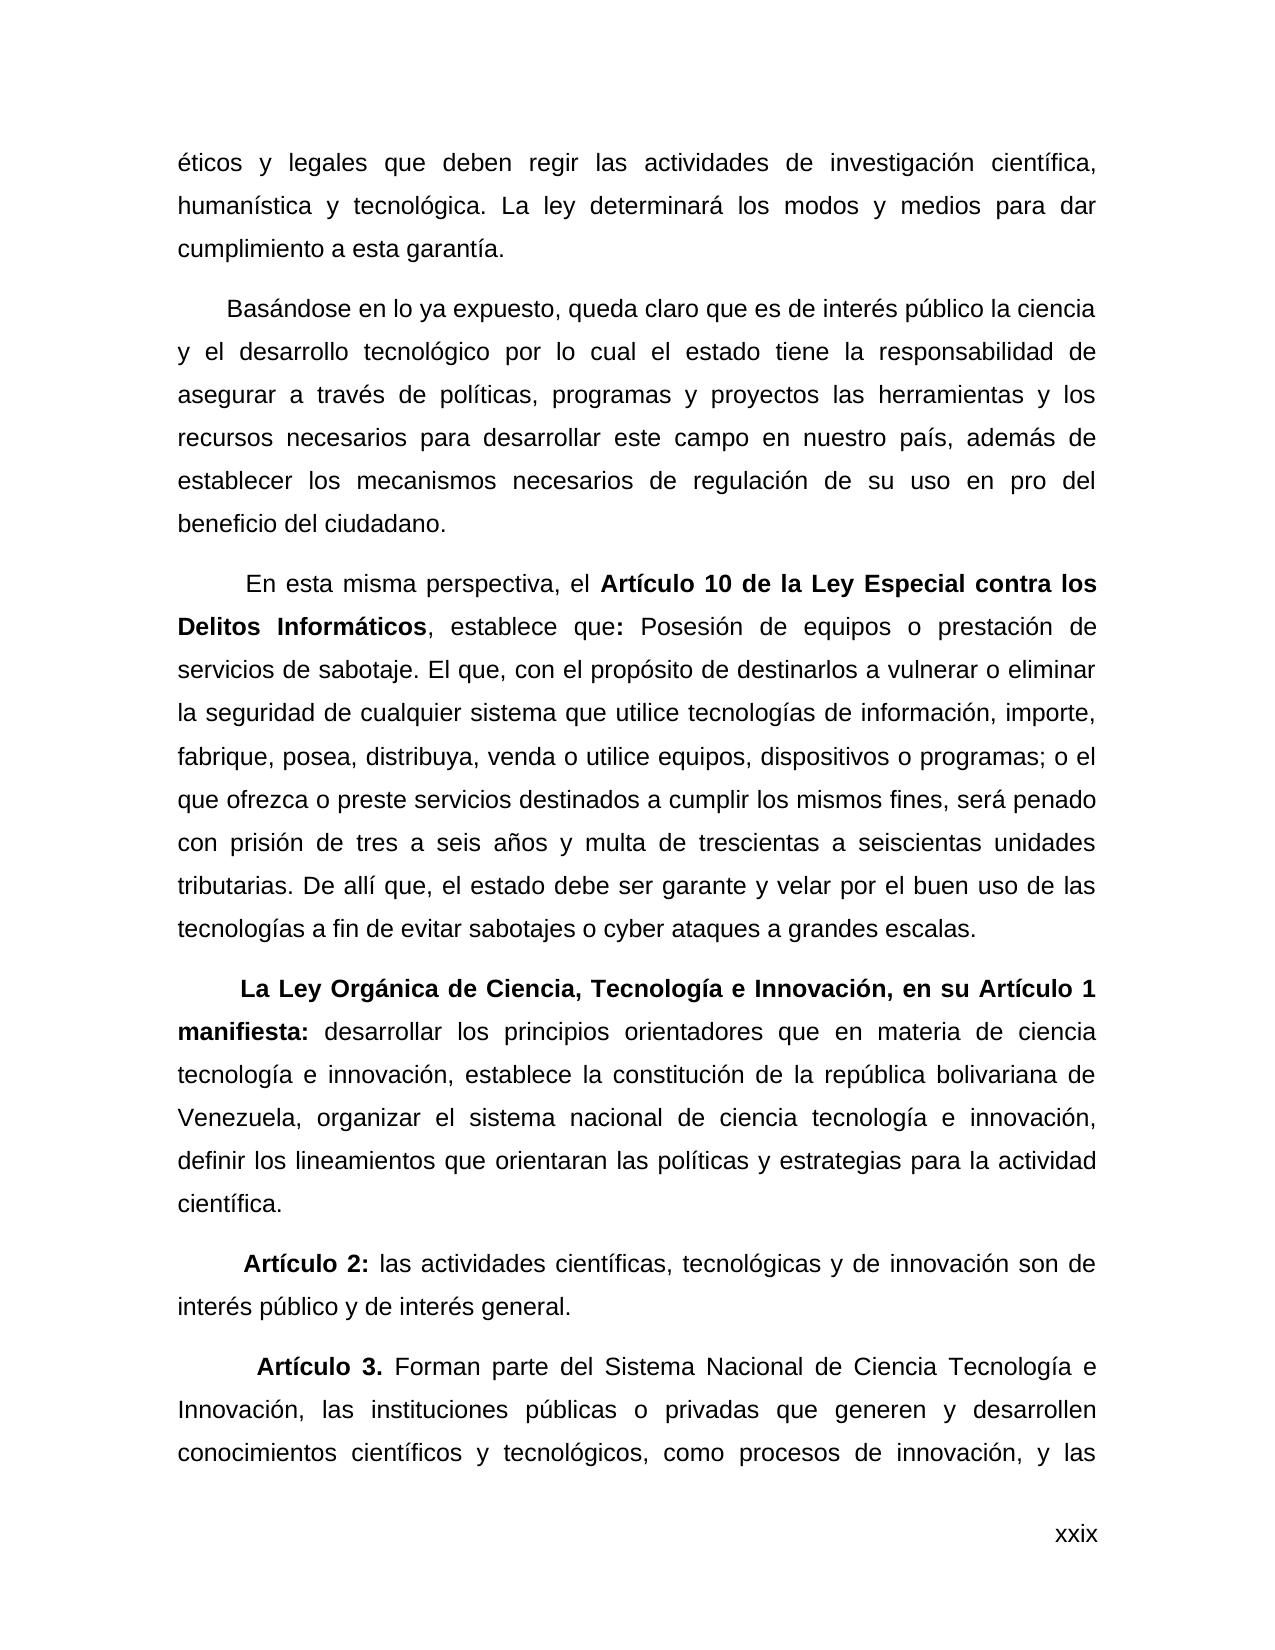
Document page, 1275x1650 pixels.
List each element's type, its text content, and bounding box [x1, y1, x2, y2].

text La Ley Orgánica de Ciencia, Tecnología e Innovación, en su Artículo 1 manifiesta: desarrollar los principios orientadores que en materia de ciencia tecnología e innovación, establece la constitución de la república bolivariana de Venezuela, organizar el sistema nacional de ciencia tecnología e innovación, definir los lineamientos que orientaran las políticas y estrategias para la actividad científica. [177, 974, 1098, 1218]
text En esta misma perspectiva, el Artículo 10 de la Ley Especial contra los Delitos Informáticos, establece que: Posesión de equipos o prestación de servicios de sabotaje. El que, con el propósito de destinarlos a vulnerar o eliminar la seguridad de cualquier sistema que utilice tecnologías de información, importe, fabrique, posea, distribuya, venda o utilice equipos, dispositivos o programas; o el que ofrezca o preste servicios destinados a cumplir los mismos fines, será penado con prisión de tres a seis años y multa de trescientas a seiscientas unidades tributarias. De allí que, el estado debe ser garante y velar por el buen uso de las tecnologías a fin de evitar sabotajes o cyber ataques a grandes escalas. [177, 569, 1098, 943]
text Basándose en lo ya expuesto, queda claro que es de interés público la ciencia y el desarrollo tecnológico por lo cual el estado tiene la responsabilidad de asegurar a través de políticas, programas y proyectos las herramientas y los recursos necesarios para desarrollar este campo en nuestro país, además de establecer los mecanismos necesarios de regulación de su uso en pro del beneficio del ciudadano. [177, 294, 1098, 538]
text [177, 1352, 1098, 1467]
text Artículo 2: las actividades científicas, tecnológicas y de innovación son de interés público y de interés general. [177, 1249, 1098, 1321]
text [177, 148, 1098, 263]
